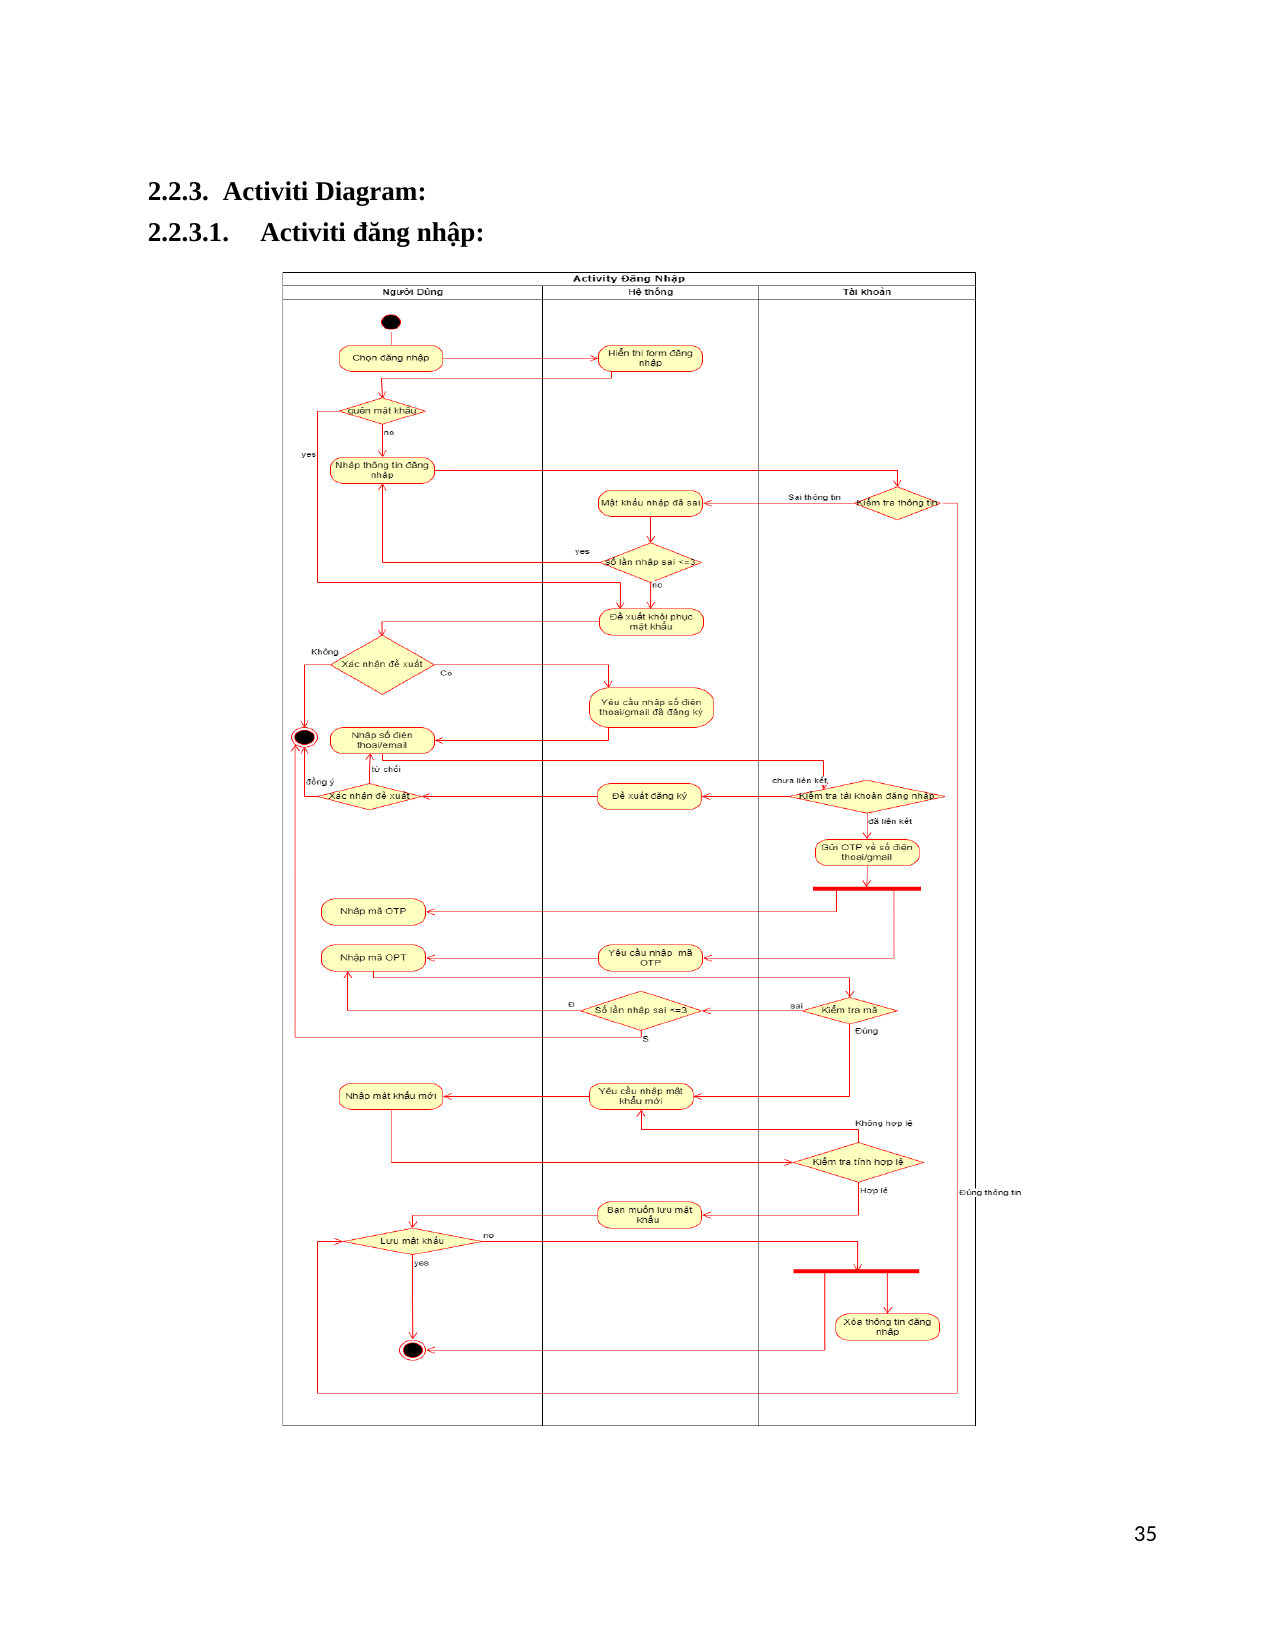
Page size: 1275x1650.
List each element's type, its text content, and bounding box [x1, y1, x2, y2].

picture [282, 272, 1022, 1426]
list Activiti đăng nhập: [148, 216, 1157, 247]
list Activiti Diagram: [148, 175, 1157, 206]
